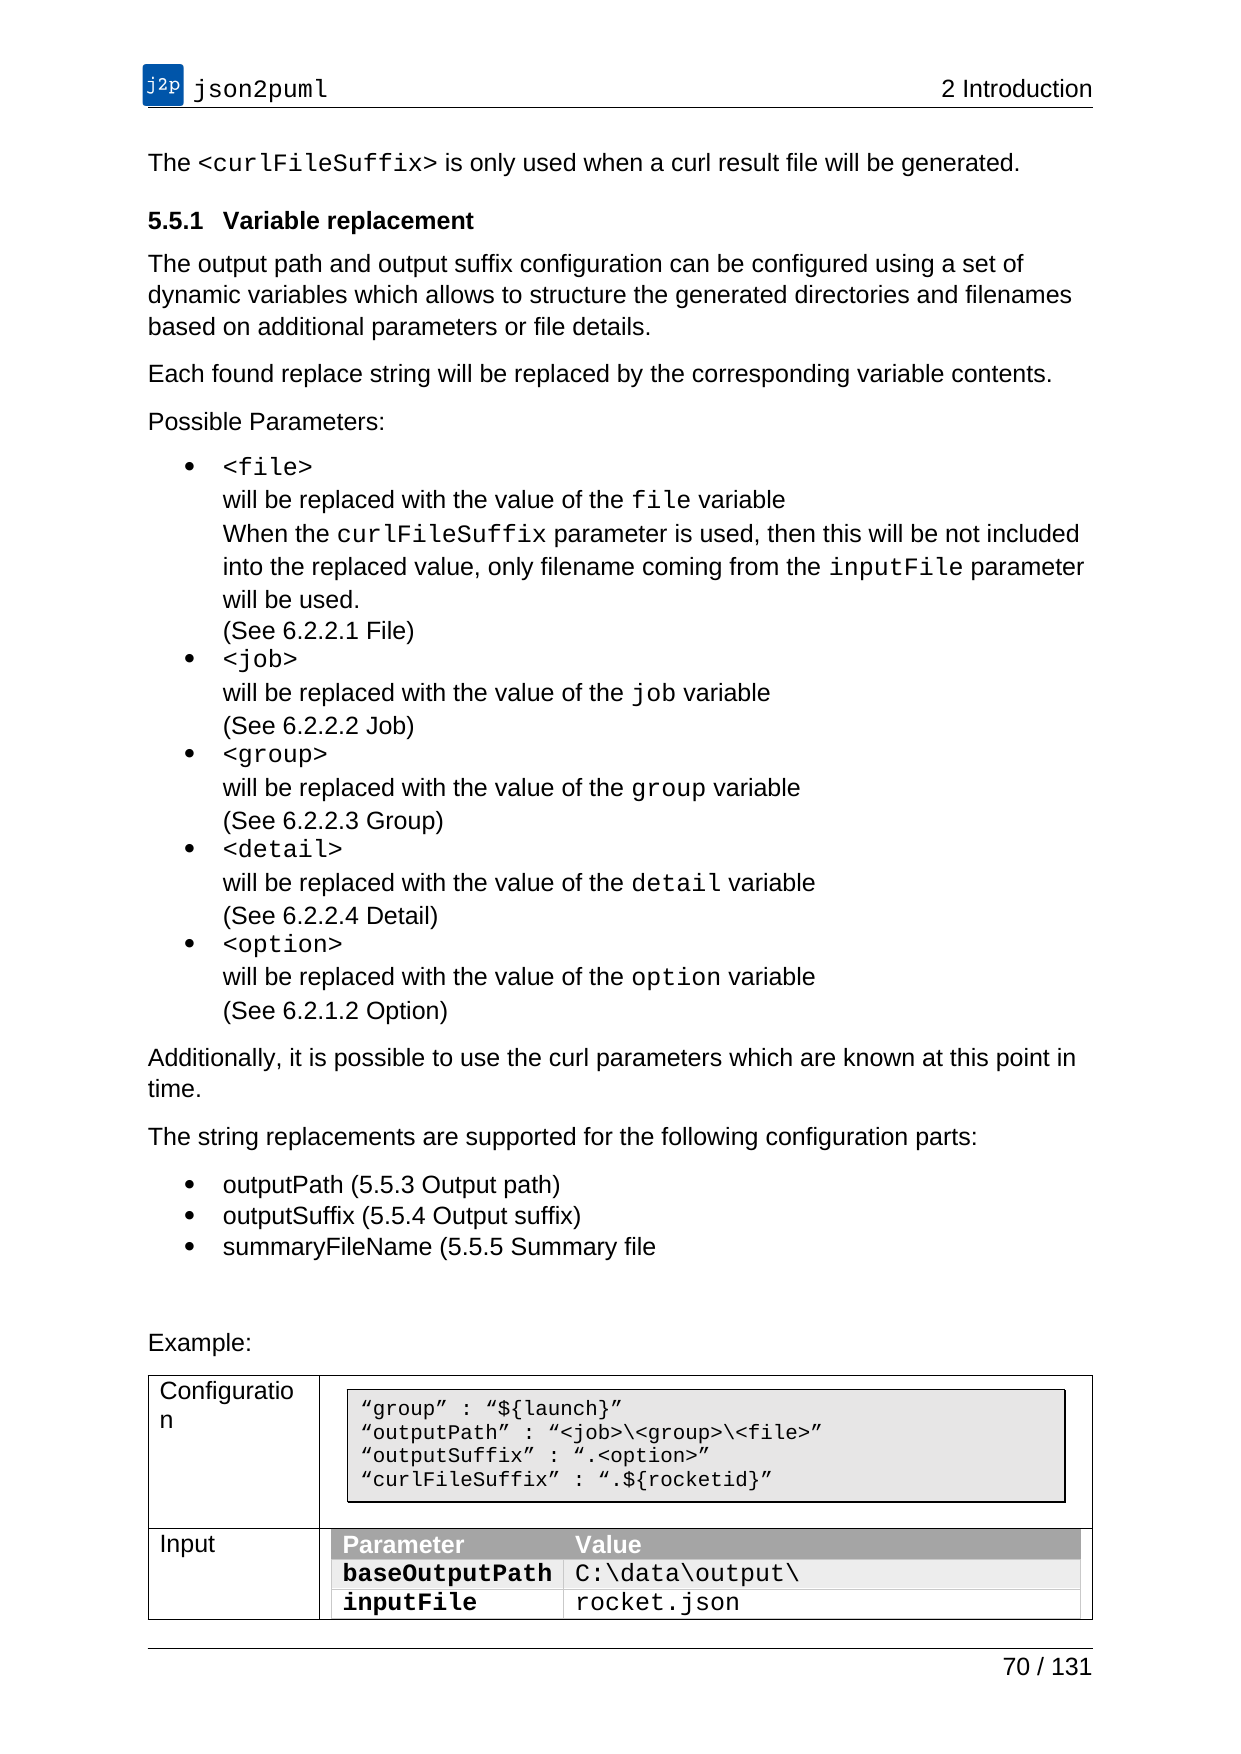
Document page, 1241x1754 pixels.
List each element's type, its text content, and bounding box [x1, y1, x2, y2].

text Additionally, it is possible to use the curl parameters which are known at this point in time. [148, 1043, 1093, 1103]
picture [142, 64, 184, 106]
list <file> will be replaced with the value of the file variable When the curlFileSuffix parameter is used, then this will be not included into the replaced value, only filename coming from the inputFile parameter will be used. (See 6.2.2.1 File) [185, 455, 1093, 645]
text The string replacements are supported for the following configuration parts: [148, 1122, 1093, 1151]
text The <curlFileSuffix> is only used when a curl result file will be generated. [148, 148, 1093, 178]
table_header “group” : “${launch}” “outputPath” : “<job>\<group>\<file>” “outputSuffix” : “.<option>” “curlFileSuffix” : “.${rocketid}” [320, 1376, 1092, 1528]
list <detail> will be replaced with the value of the detail variable (See 6.2.2.4 Detail) [185, 837, 1093, 929]
table_cell [332, 1590, 563, 1618]
table_cell [1081, 1529, 1092, 1619]
table_header Configuration [149, 1376, 319, 1528]
text The output path and output suffix configuration can be configured using a set of dynamic variables which allows to structure the generated directories and filenames based on additional parameters or file details. [148, 249, 1093, 340]
text Possible Parameters: [148, 407, 1093, 436]
text Example: [148, 1328, 1093, 1356]
list outputPath (5.5.3 Output path) [185, 1170, 1093, 1199]
list <job> will be replaced with the value of the job variable (See 6.2.2.2 Job) [185, 647, 1093, 740]
table_cell [320, 1529, 331, 1619]
table_cell Input [149, 1529, 319, 1619]
list outputSuffix (5.5.4 Output suffix) [185, 1201, 1093, 1230]
list <group> will be replaced with the value of the group variable (See 6.2.2.3 Group) [185, 742, 1093, 834]
list <option> will be replaced with the value of the option variable (See 6.2.1.2 Option) [185, 932, 1093, 1024]
subtitle Variable replacement [148, 206, 1093, 235]
table_cell [564, 1590, 1080, 1618]
list summaryFileName (5.5.5 Summary file [185, 1232, 1093, 1261]
text Each found replace string will be replaced by the corresponding variable contents. [148, 359, 1093, 388]
